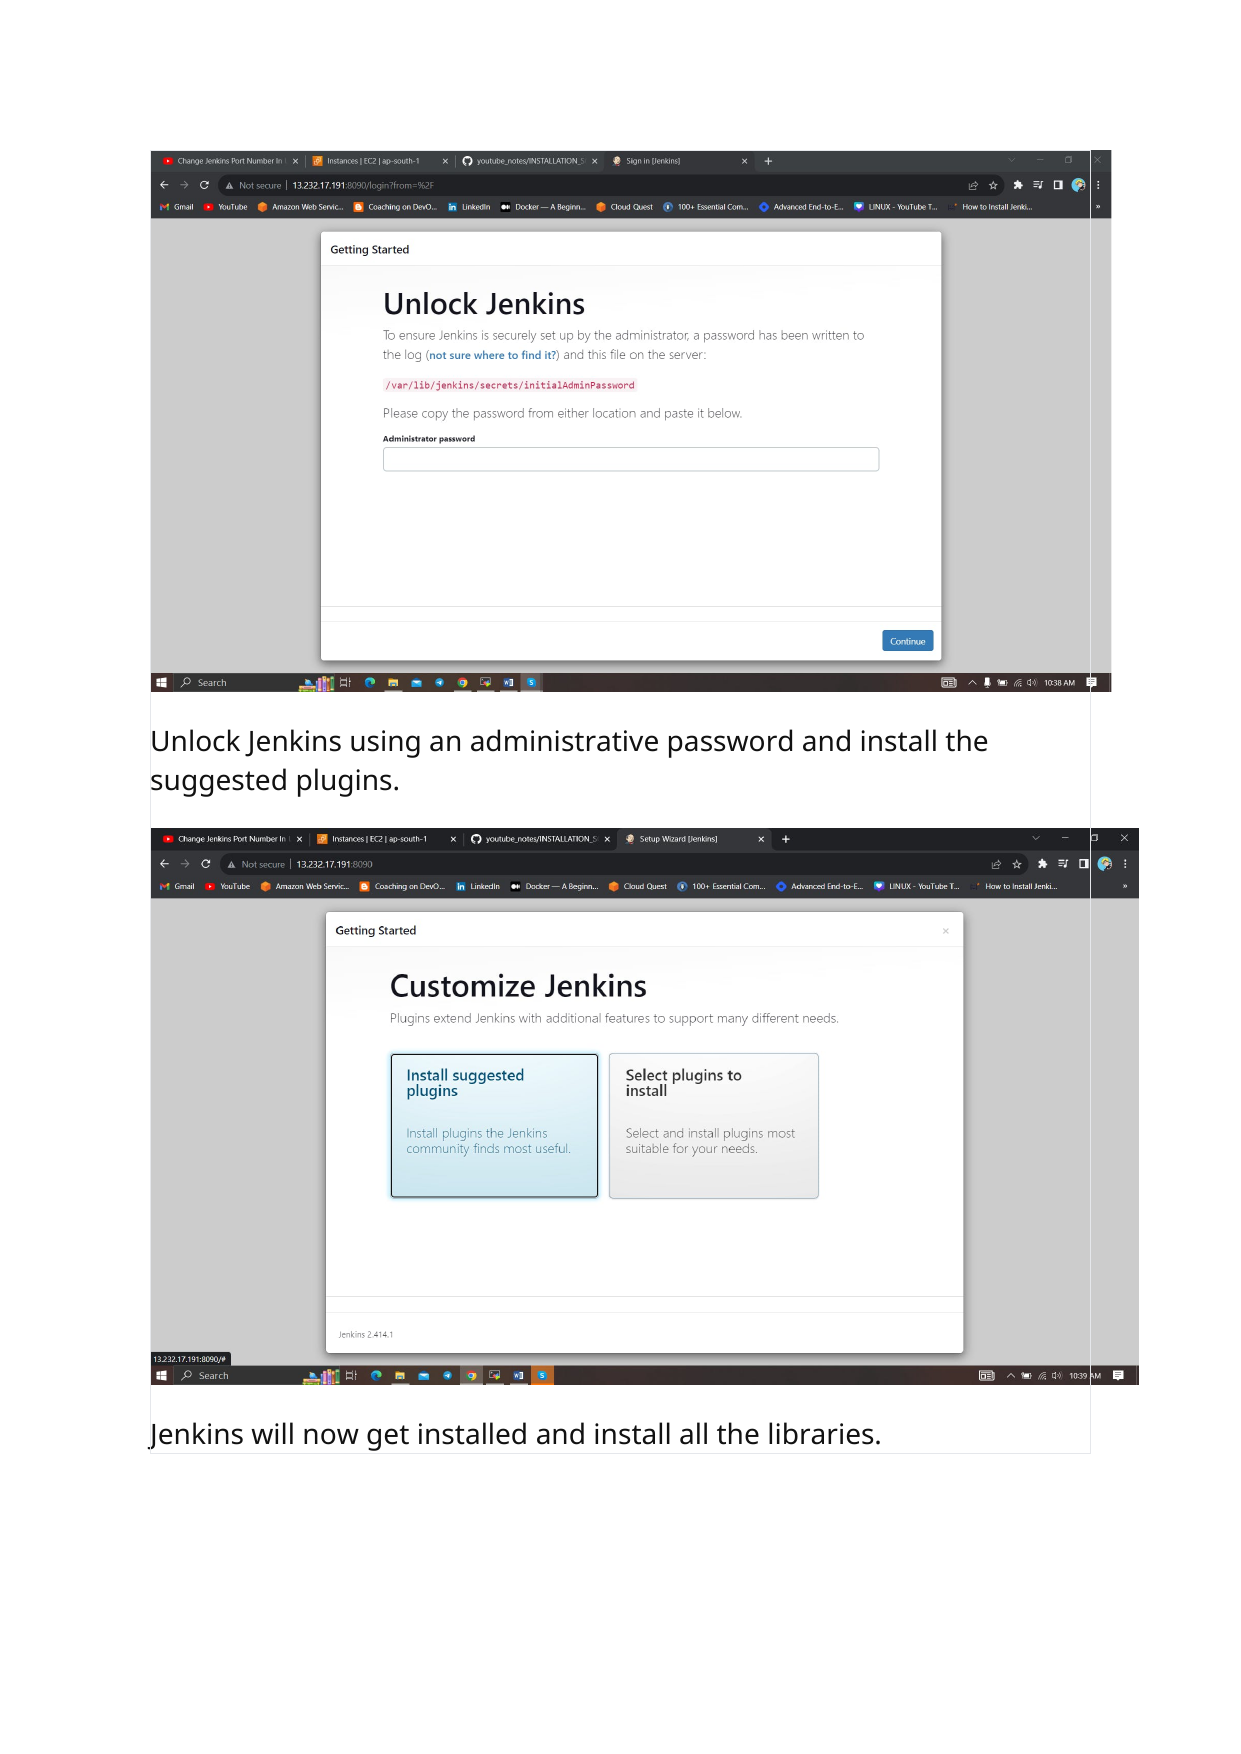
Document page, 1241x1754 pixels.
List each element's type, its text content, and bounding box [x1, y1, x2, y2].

text Unlock Jenkins using an administrative password and install the suggested plugins. [151, 721, 1090, 798]
picture [151, 151, 1090, 692]
picture [151, 828, 1090, 1385]
text Jenkins will now get installed and install all the libraries. [151, 1414, 1090, 1453]
picture [1091, 828, 1139, 1385]
picture [1091, 150, 1112, 692]
